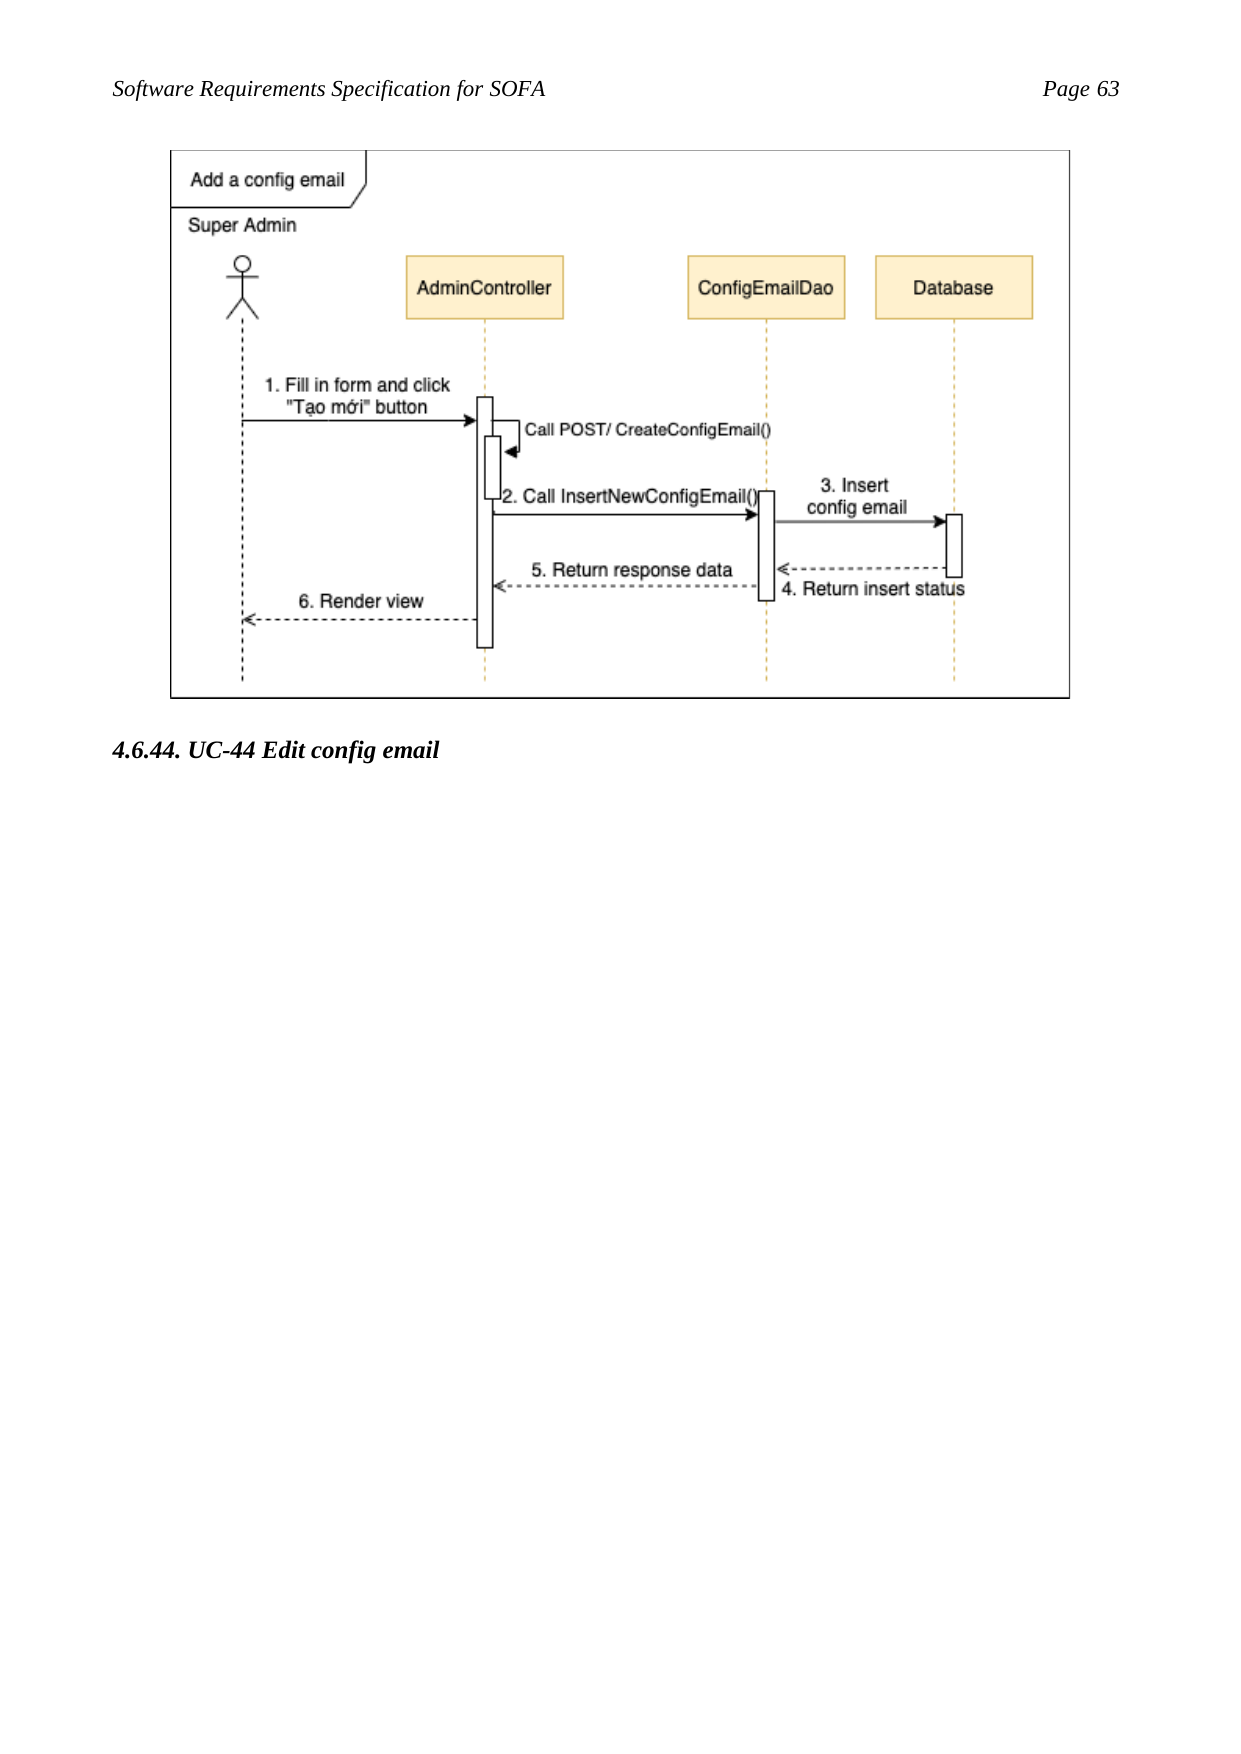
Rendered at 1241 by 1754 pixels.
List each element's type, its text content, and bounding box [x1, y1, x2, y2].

picture [170, 150, 1071, 699]
text 4.6.44. UC-44 Edit config email [112, 735, 1128, 764]
